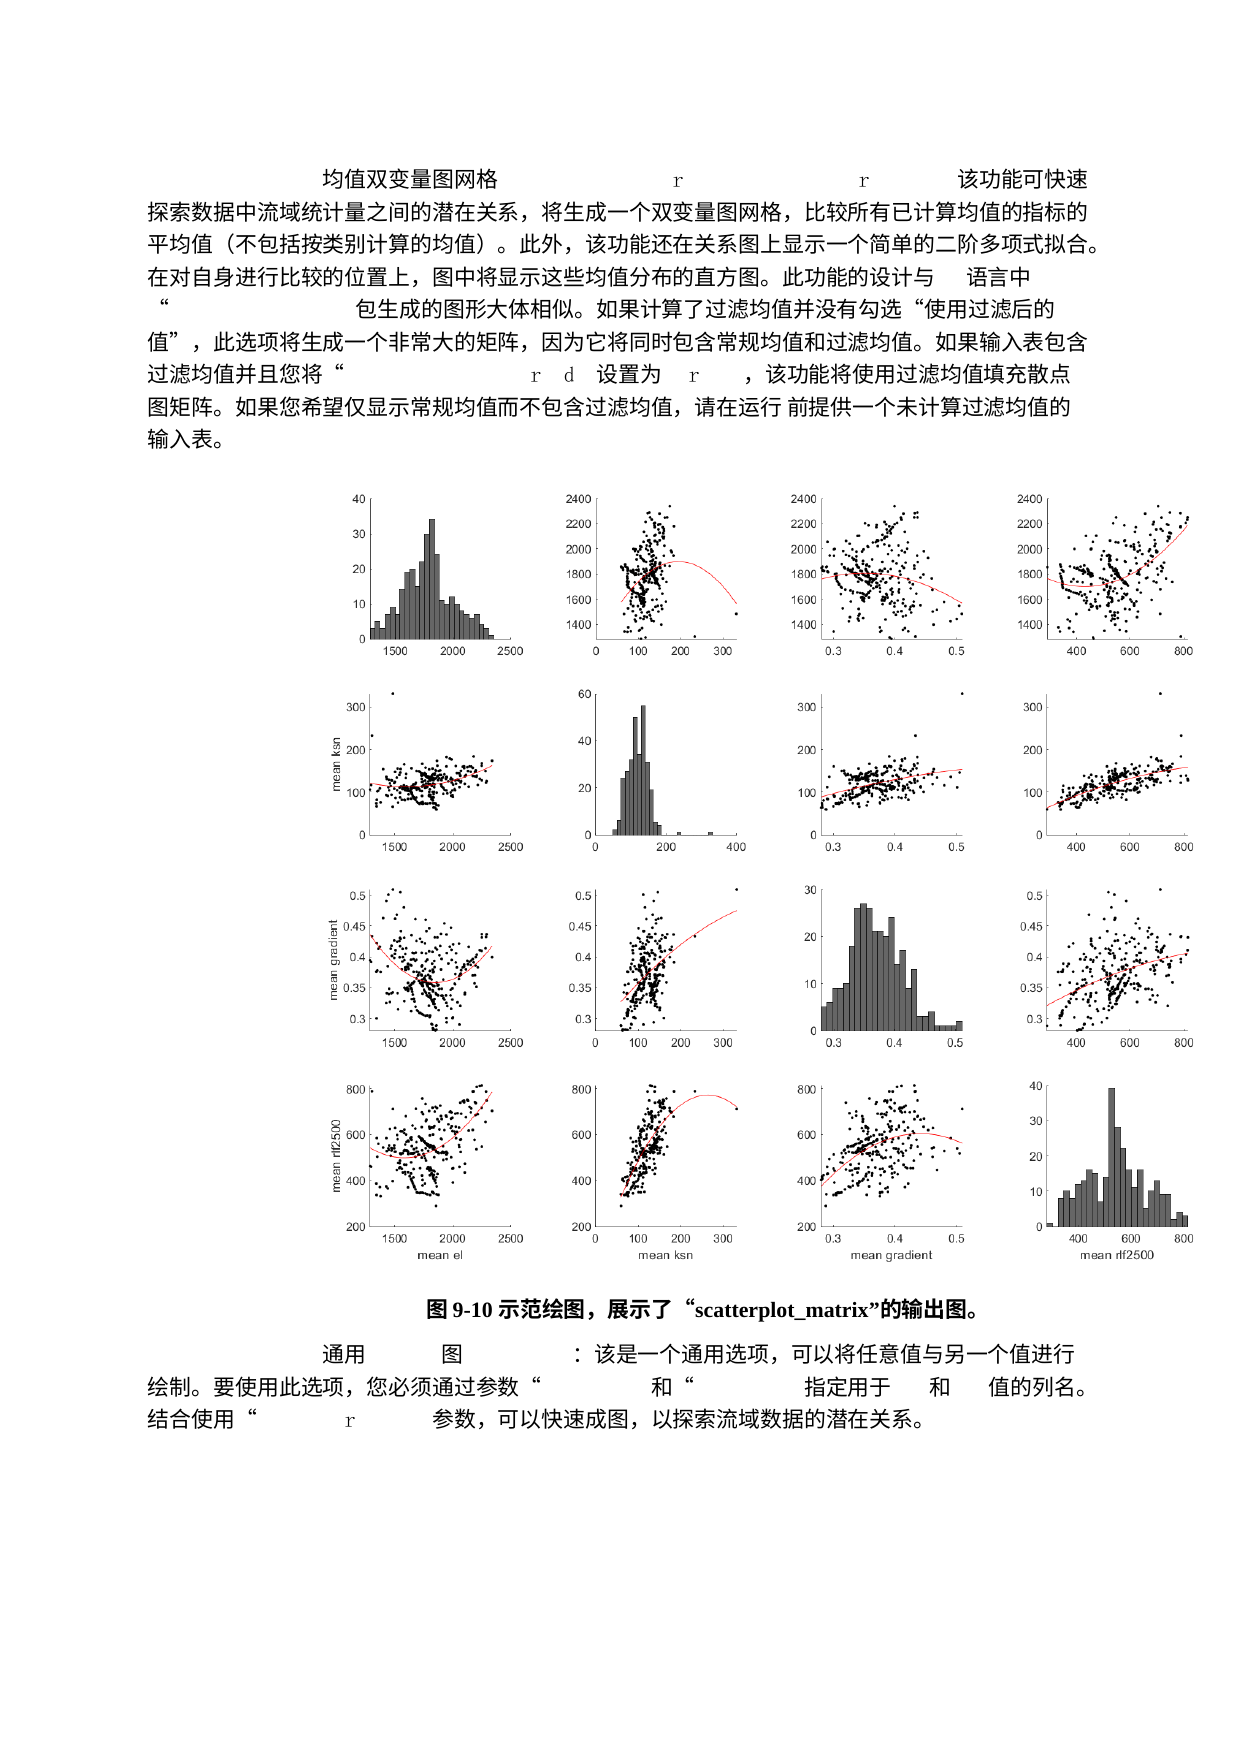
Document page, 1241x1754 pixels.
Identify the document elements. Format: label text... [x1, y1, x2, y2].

text 均值双变量图网格-“scatterplot_matrix”:该功能可快速探索数据中流域统计量之间的潜在关系，将生成一个双变量图网格，比较所有已计算均值的指标的平均值（不包括按类别计算的均值）。此外，该功能还在关系图上显示一个简单的二阶多项式拟合。在对自身进行比较的位置上，图中将显示这些均值分布的直方图。此功能的设计与R语言中 “lattice” 包生成的图形大体相似。如果计算了过滤均值并没有勾选“使用过滤后的值”，此选项将生成一个非常大的矩阵，因为它将同时包含常规均值和过滤均值。如果输入表包含过滤均值并且您将“use filtered”设置为 true，该功能将使用过滤均值填充散点图矩阵。如果您希望仅显示常规均值而不包含过滤均值，请在运行 前提供一个未计算过滤均值的输入表。 [148, 162, 1093, 454]
picture [322, 477, 1209, 1269]
text 图9-10 示范绘图，展示了“scatterplot_matrix”的输出图。 [148, 1292, 1093, 1324]
text 通用X-Y图-'xy'：该是一个通用选项，可以将任意值与另一个值进行绘制。要使用此选项，您必须通过参数“xval”和“yval”指定用于 x 和 y 值的列名。结合使用“color by”参数，可以快速成图，以探索流域数据的潜在关系。 [148, 1337, 1093, 1434]
